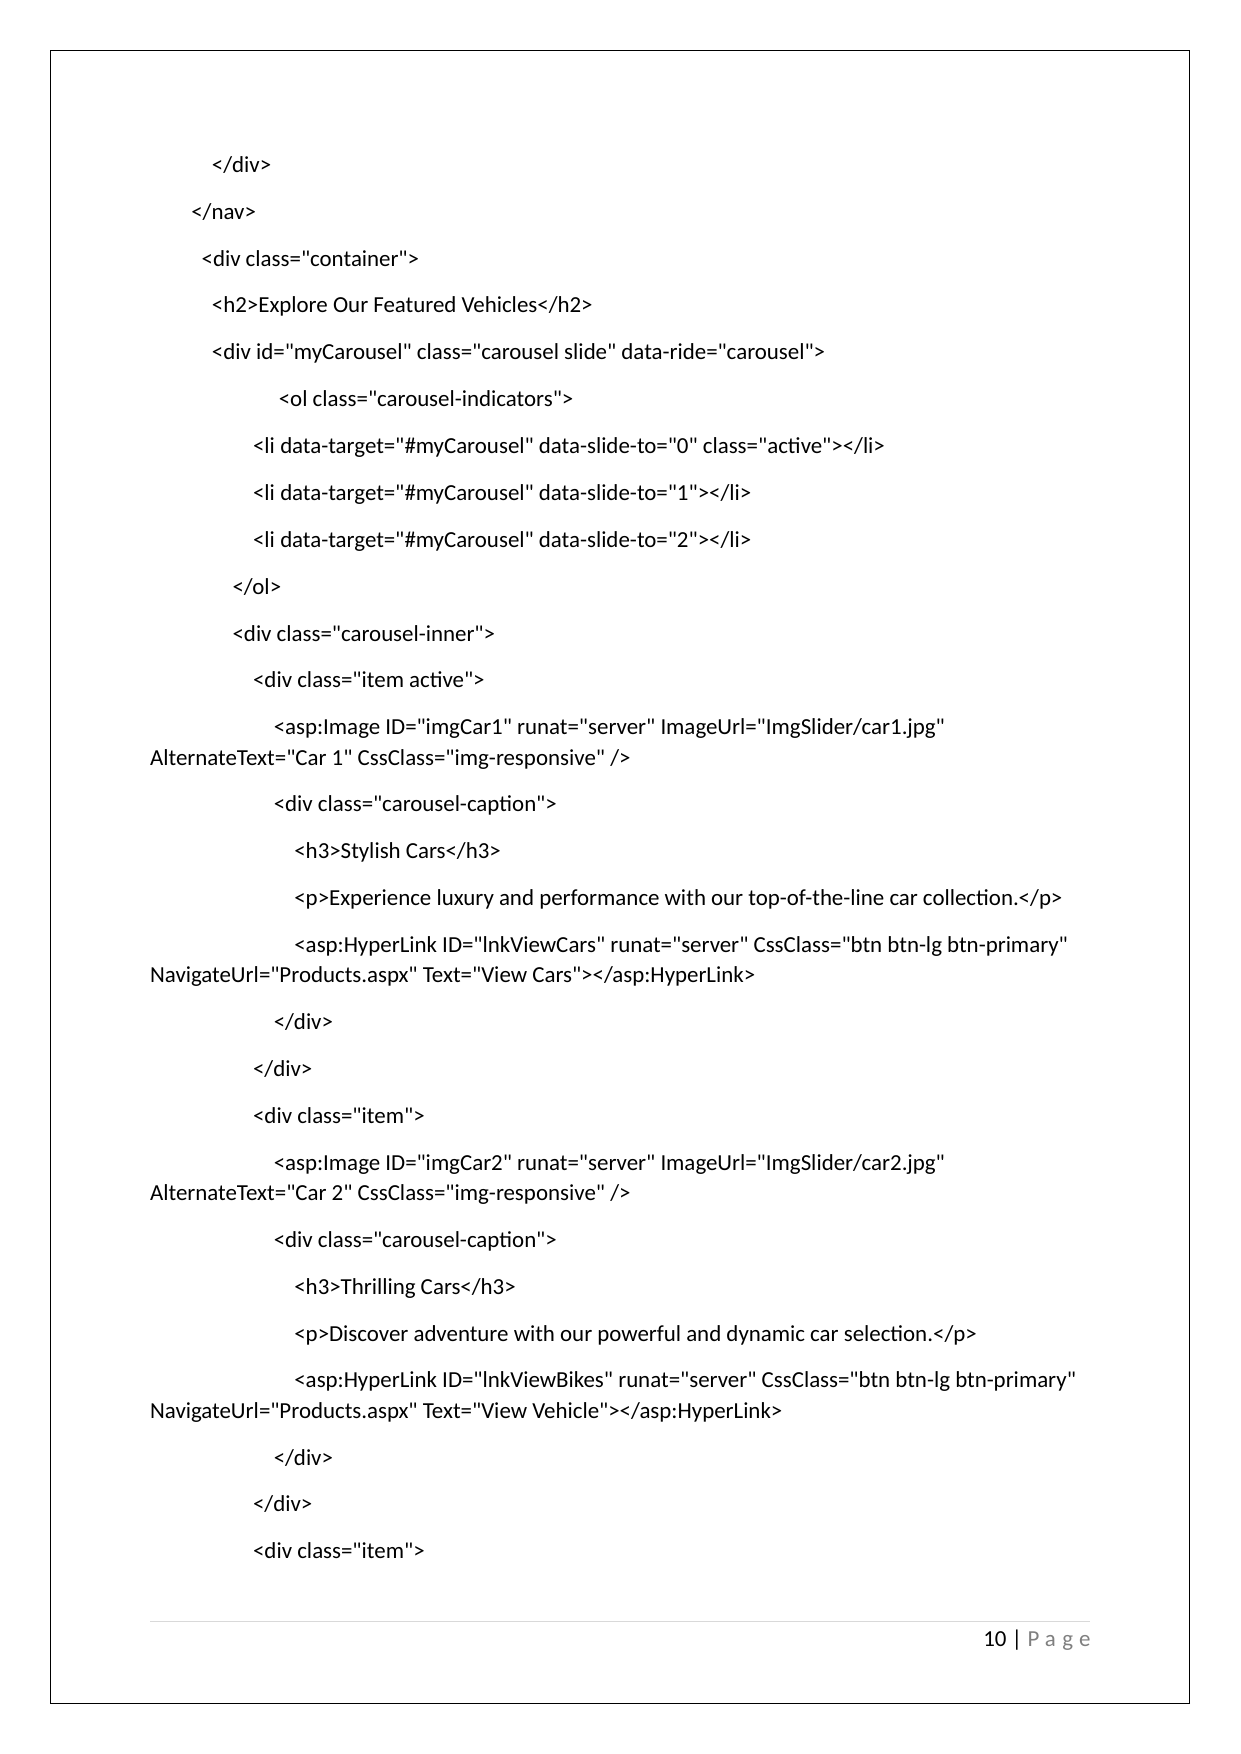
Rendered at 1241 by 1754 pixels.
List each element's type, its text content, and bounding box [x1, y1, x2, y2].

text <p>Experience luxury and performance with our top-of-the-line car collection.</p> [150, 883, 1090, 911]
text <h3>Stylish Cars</h3> [150, 836, 1090, 864]
text <asp:HyperLink ID="lnkViewBikes" runat="server" CssClass="btn btn-lg btn-primary" NavigateUrl="Products.aspx" Text="View Vehicle"></asp:HyperLink> [150, 1366, 1090, 1424]
text <div id="myCarousel" class="carousel slide" data-ride="carousel"> [150, 337, 1090, 366]
text </div> [150, 1489, 1090, 1518]
text </div> [150, 150, 1090, 178]
text <div class="item active"> [150, 666, 1090, 694]
text <div class="container"> [150, 244, 1090, 272]
text <div class="item"> [150, 1101, 1090, 1129]
text <li data-target="#myCarousel" data-slide-to="2"></li> [150, 525, 1090, 553]
text <li data-target="#myCarousel" data-slide-to="1"></li> [150, 478, 1090, 506]
text <asp:HyperLink ID="lnkViewCars" runat="server" CssClass="btn btn-lg btn-primary" NavigateUrl="Products.aspx" Text="View Cars"></asp:HyperLink> [150, 930, 1090, 988]
text <div class="carousel-caption"> [150, 1225, 1090, 1253]
text </div> [150, 1007, 1090, 1035]
text <h3>Thrilling Cars</h3> [150, 1272, 1090, 1300]
text <div class="carousel-caption"> [150, 789, 1090, 818]
text <div class="item"> [150, 1536, 1090, 1564]
text <h2>Explore Our Featured Vehicles</h2> [150, 291, 1090, 319]
text <asp:Image ID="imgCar1" runat="server" ImageUrl="ImgSlider/car1.jpg" AlternateText="Car 1" CssClass="img-responsive" /> [150, 712, 1090, 771]
text </div> [150, 1443, 1090, 1471]
text <li data-target="#myCarousel" data-slide-to="0" class="active"></li> [150, 431, 1090, 459]
text <asp:Image ID="imgCar2" runat="server" ImageUrl="ImgSlider/car2.jpg" AlternateText="Car 2" CssClass="img-responsive" /> [150, 1148, 1090, 1206]
text </div> [150, 1054, 1090, 1082]
text <p>Discover adventure with our powerful and dynamic car selection.</p> [150, 1319, 1090, 1347]
text </nav> [150, 197, 1090, 225]
text <div class="carousel-inner"> [150, 619, 1090, 647]
text </ol> [150, 572, 1090, 600]
text <ol class="carousel-indicators"> [150, 384, 1090, 412]
